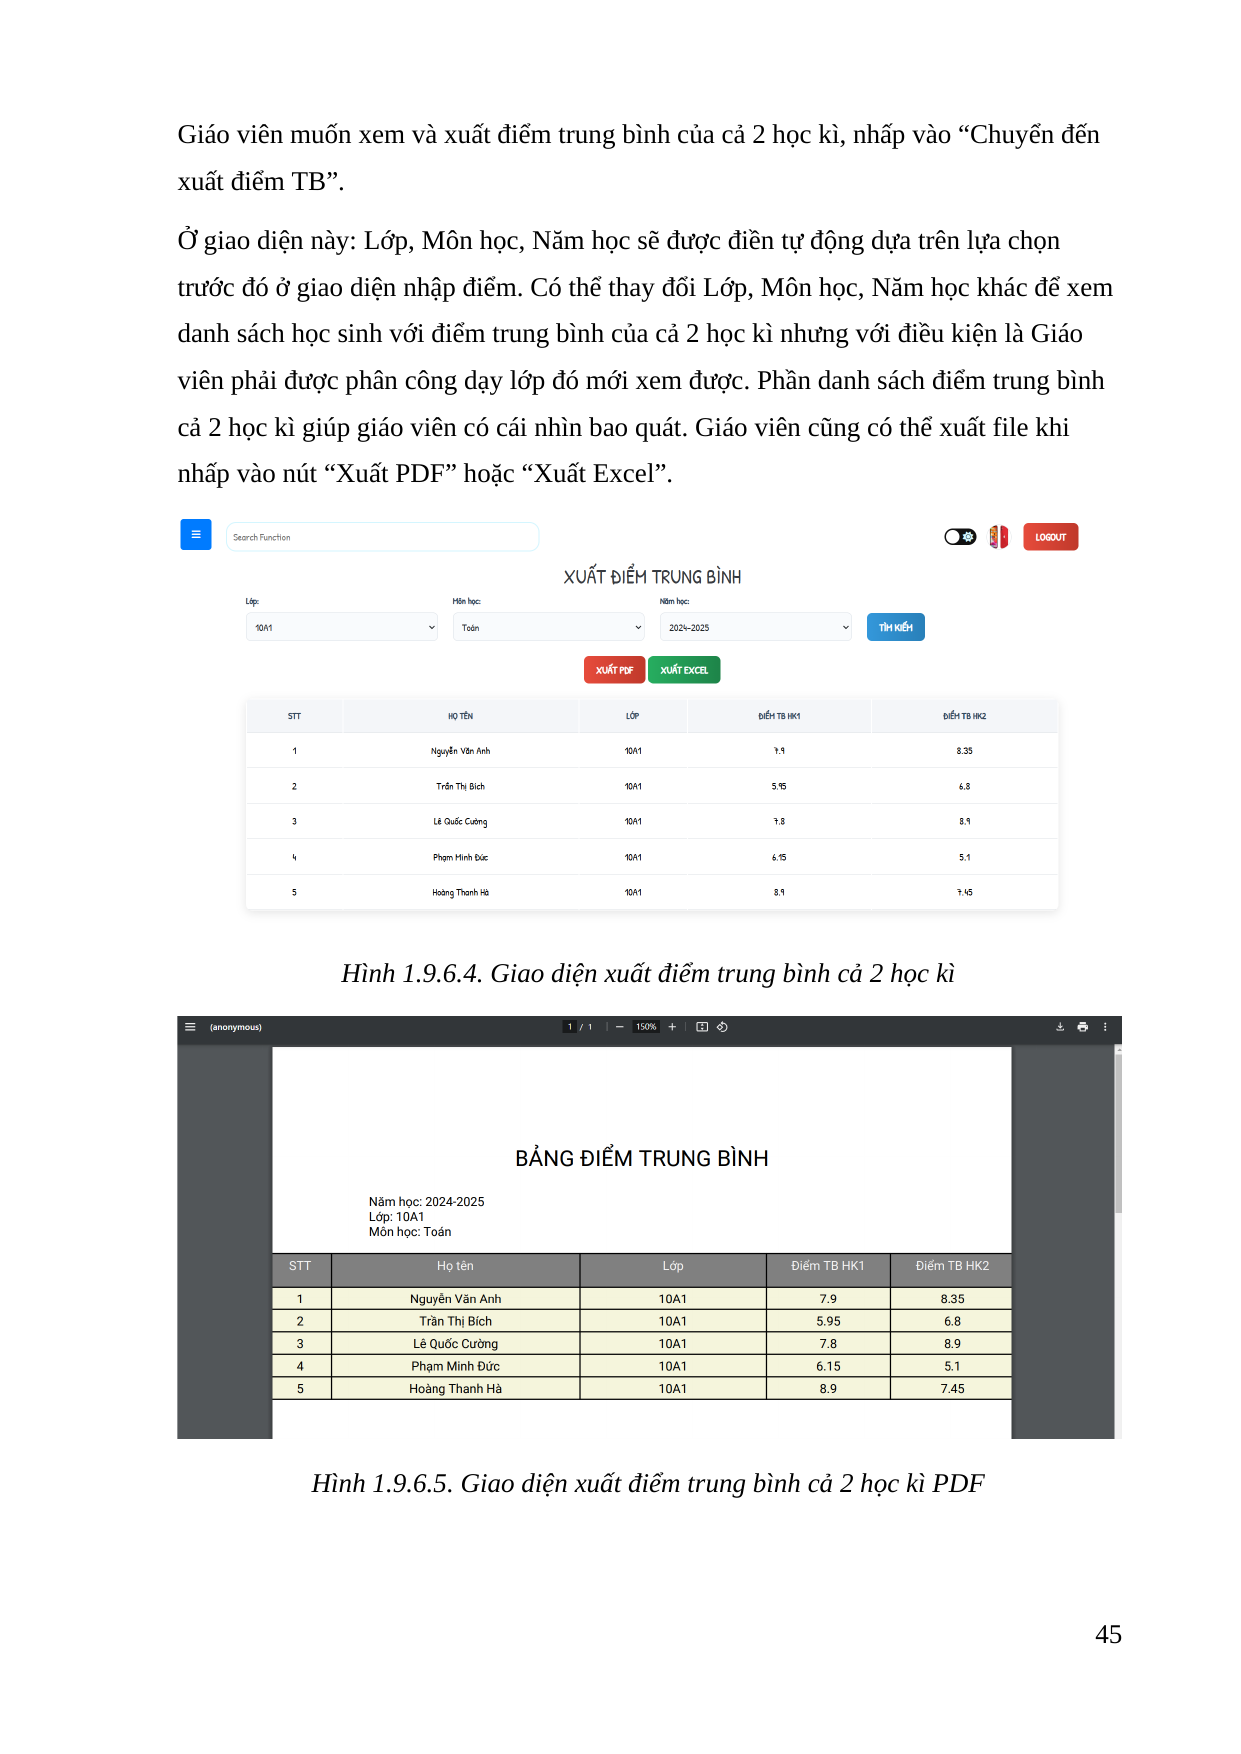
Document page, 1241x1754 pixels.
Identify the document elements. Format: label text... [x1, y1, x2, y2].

text Ở giao diện này: Lớp, Môn học, Năm học sẽ được điền tự động dựa trên lựa chọn trước đó ở giao diện nhập điểm. Có thể thay đổi Lớp, Môn học, Năm học khác để xem danh sách học sinh với điểm trung bình của cả 2 học kì nhưng với điều kiện là Giáo viên phải được phân công dạy lớp đó mới xem được. Phần danh sách điểm trung bình cả 2 học kì giúp giáo viên có cái nhìn bao quát. Giáo viên cũng có thể xuất file khi nhấp vào nút “Xuất PDF” hoặc “Xuất Excel”. [177, 224, 1122, 488]
picture [177, 1016, 1122, 1439]
text Giáo viên muốn xem và xuất điểm trung bình của cả 2 học kì, nhấp vào “Chuyển đến xuất điểm TB”. [177, 118, 1122, 196]
picture [177, 516, 1122, 929]
text Hình 1.9.6.5. Giao diện xuất điểm trung bình cả 2 học kì PDF [177, 1467, 1122, 1498]
text Hình 1.9.6.4. Giao diện xuất điểm trung bình cả 2 học kì [177, 957, 1122, 988]
